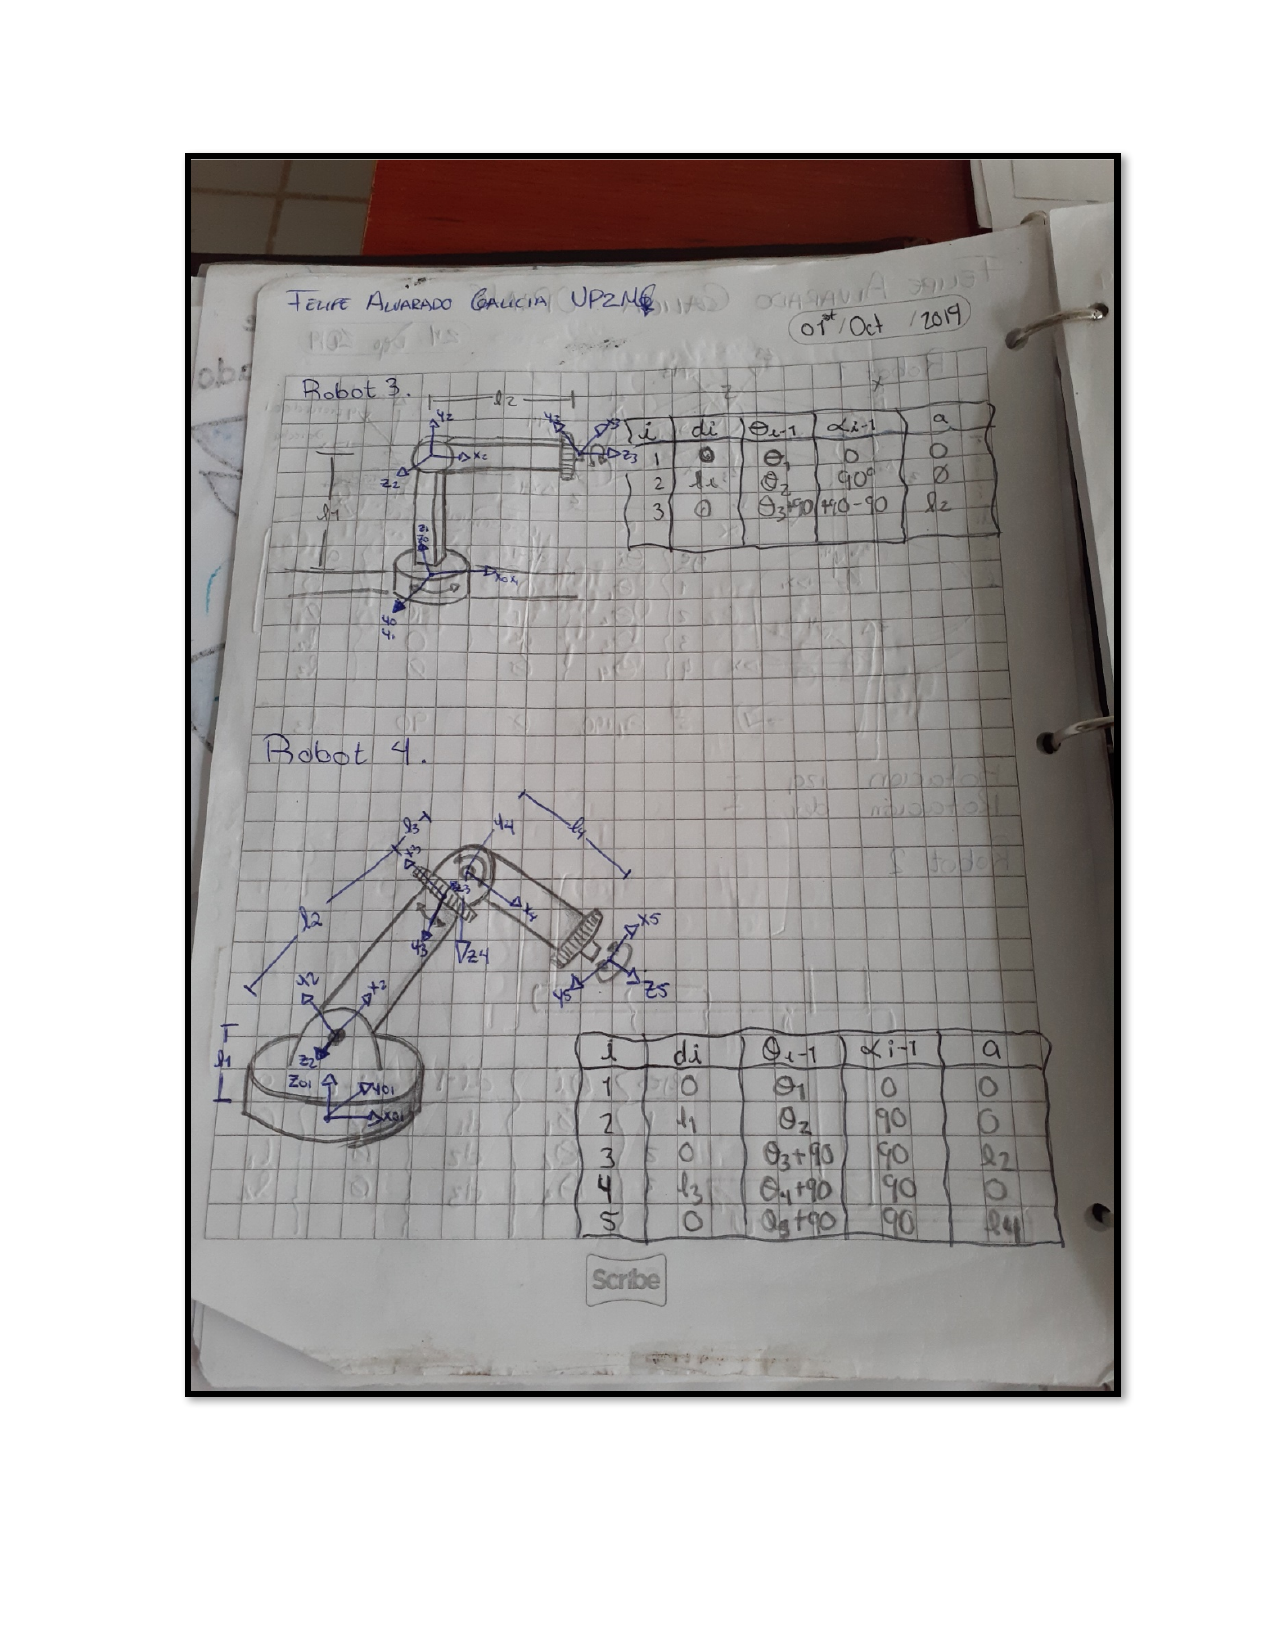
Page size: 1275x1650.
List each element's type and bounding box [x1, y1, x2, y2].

picture [192, 161, 1114, 1390]
